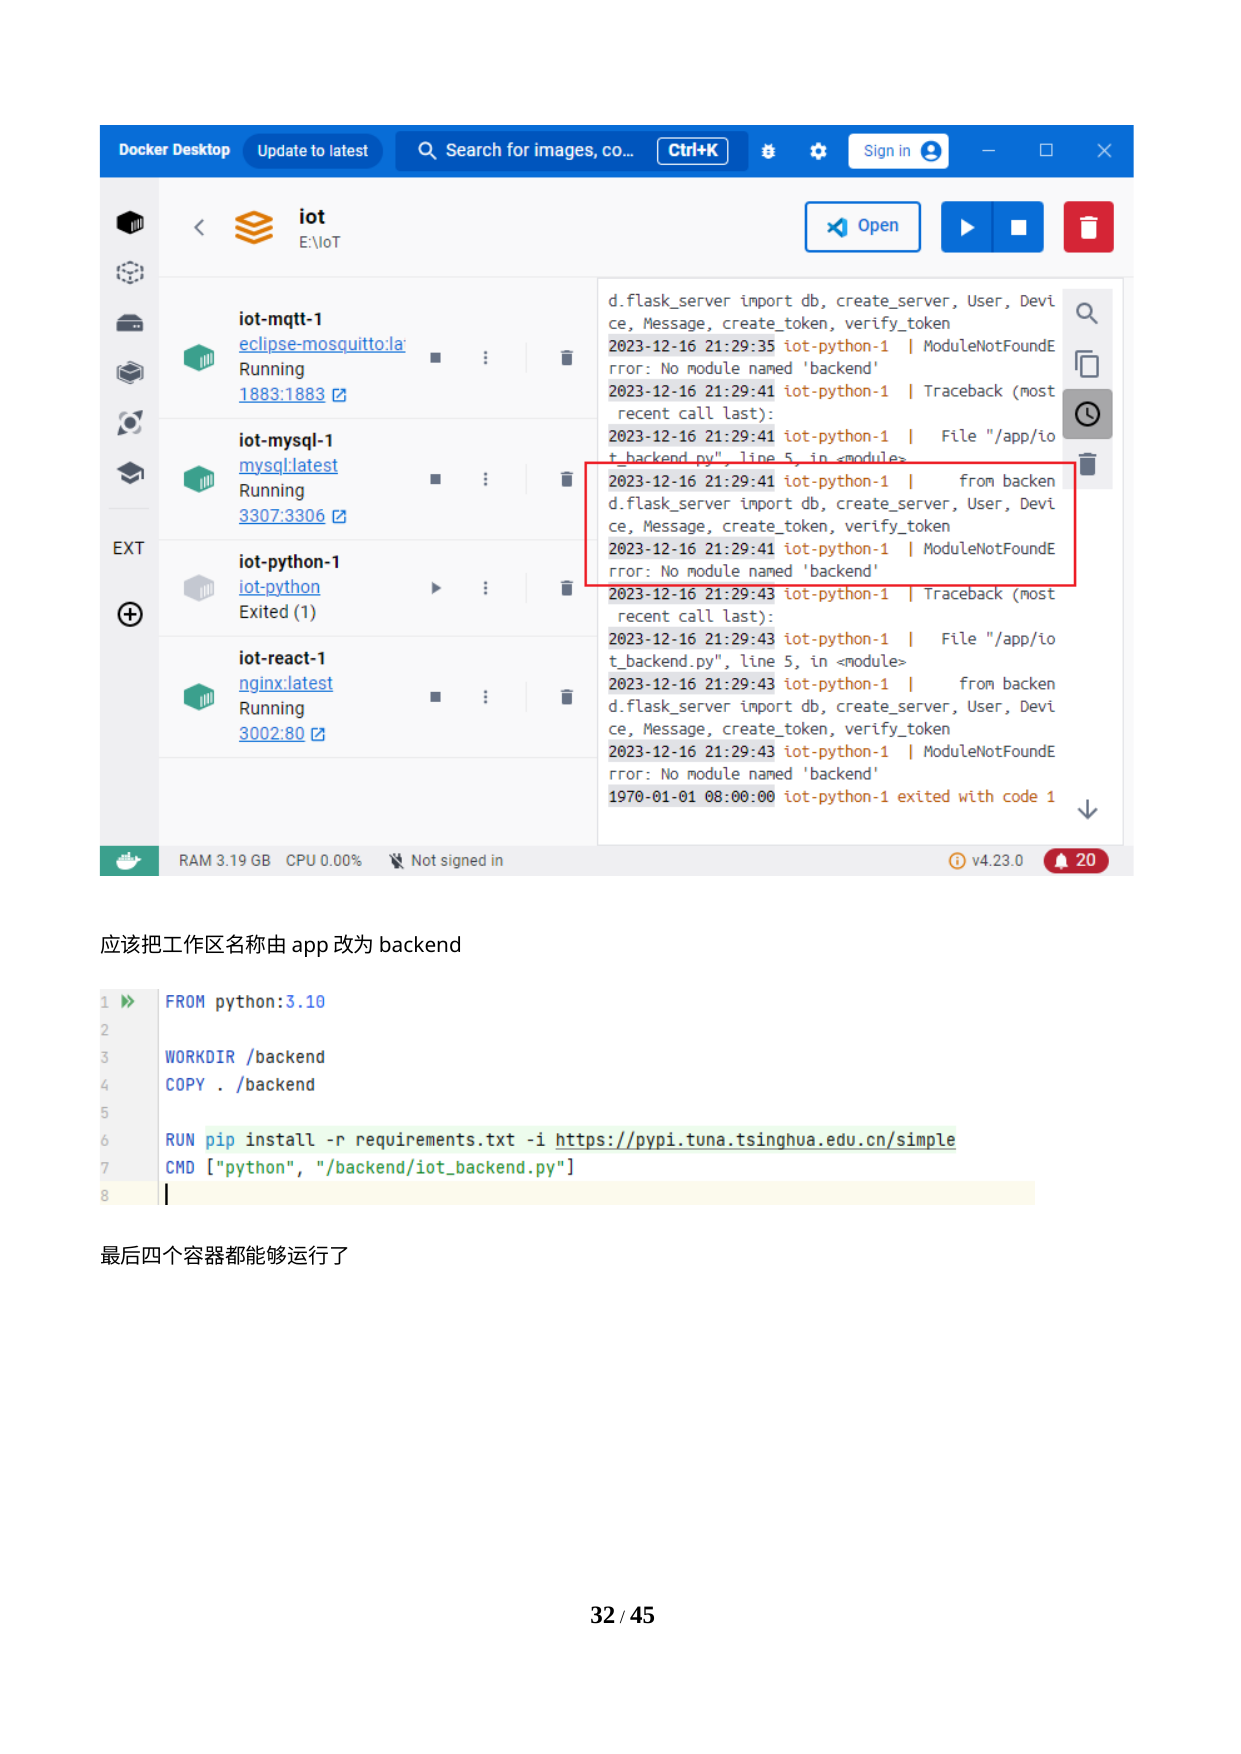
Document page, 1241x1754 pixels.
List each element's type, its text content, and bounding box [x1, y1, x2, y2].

picture [99, 125, 1134, 876]
text 应该把工作区名称由app改为backend [100, 927, 1140, 959]
text 最后四个容器都能够运行了 [100, 1239, 1140, 1271]
picture [99, 989, 1035, 1205]
